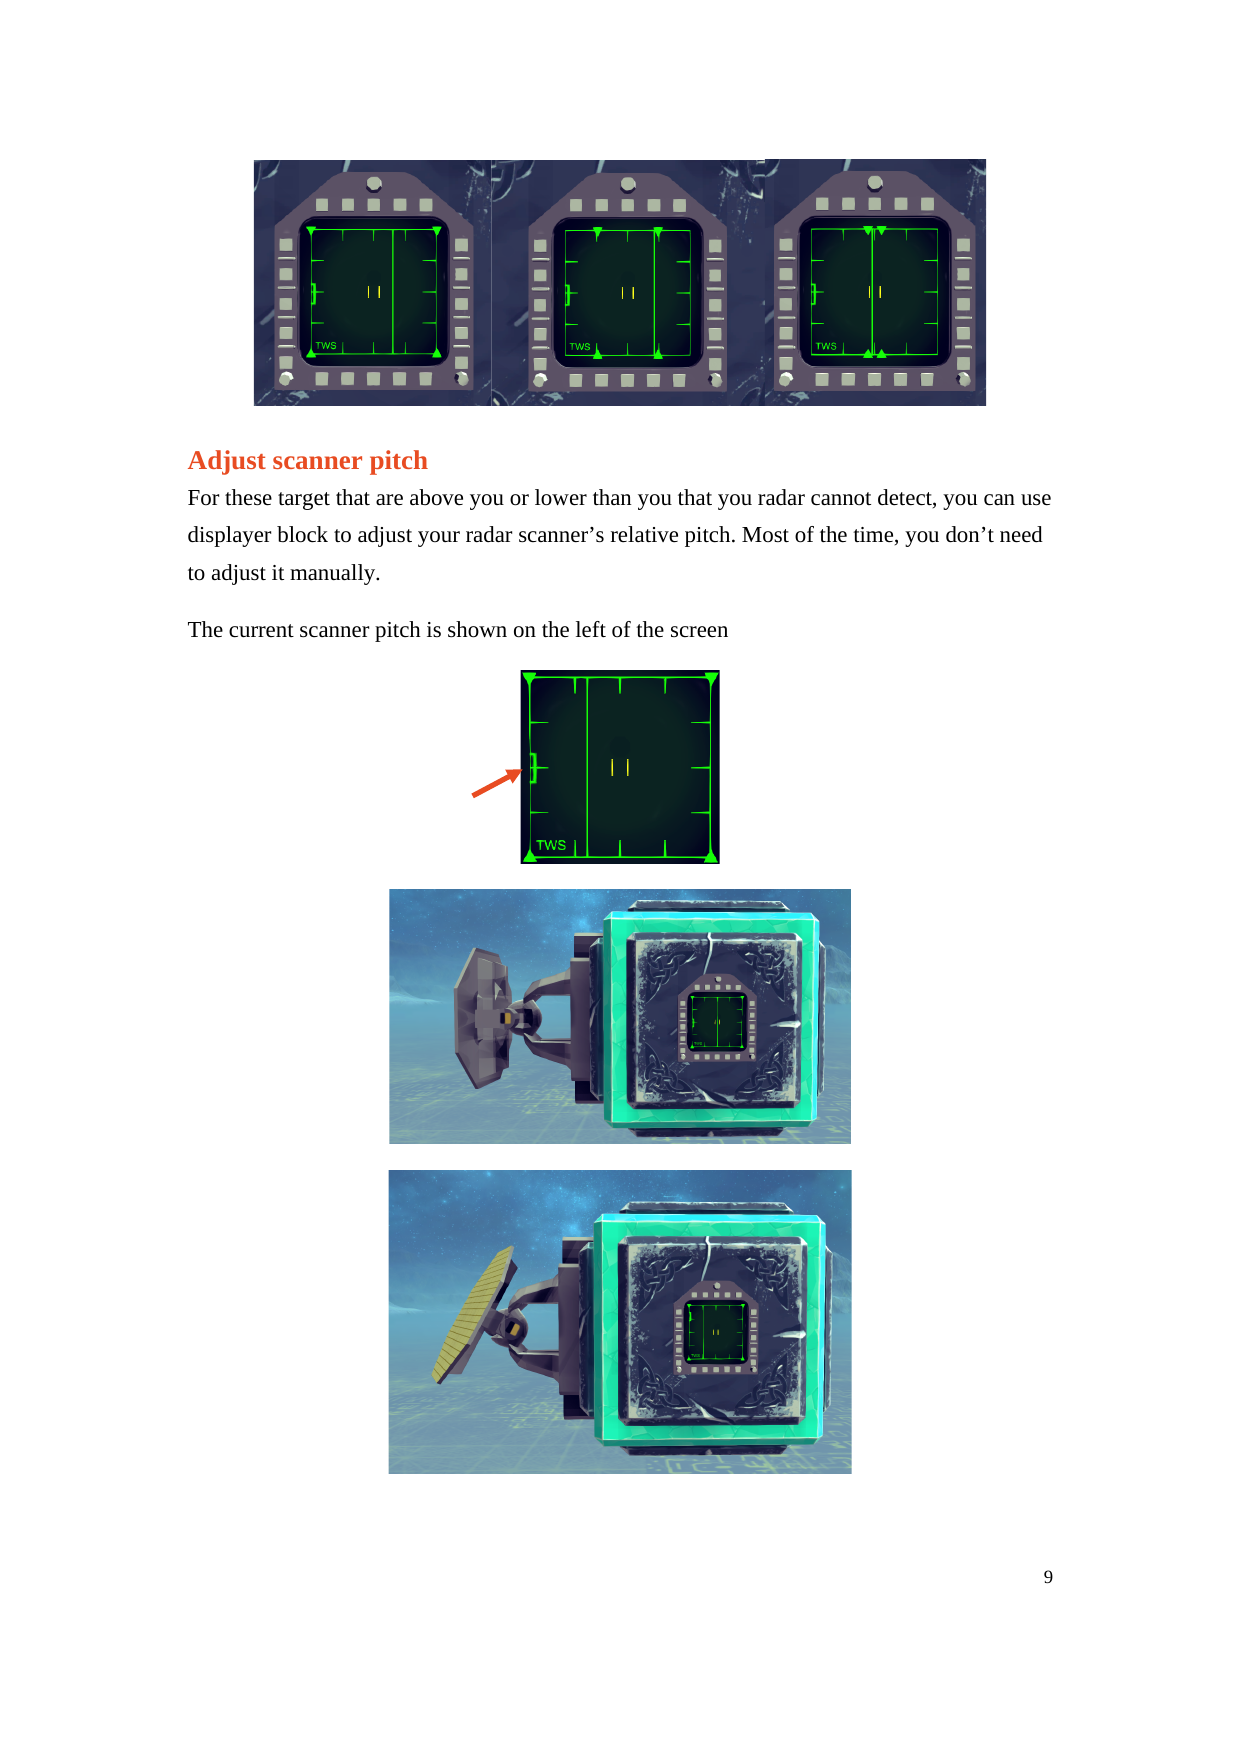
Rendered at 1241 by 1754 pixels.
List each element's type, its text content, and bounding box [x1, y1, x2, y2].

text The current scanner pitch is shown on the left of the screen [187, 613, 1053, 645]
subtitle Adjust scanner pitch [187, 444, 1053, 476]
picture [253, 159, 987, 406]
picture [520, 670, 720, 864]
picture [389, 889, 851, 1144]
text For these target that are above you or lower than you that you radar cannot detect, you can use displayer block to adjust your radar scanner’s relative pitch. Most of the time, you don’t need to adjust it manually. [187, 481, 1053, 588]
picture [388, 1170, 852, 1474]
